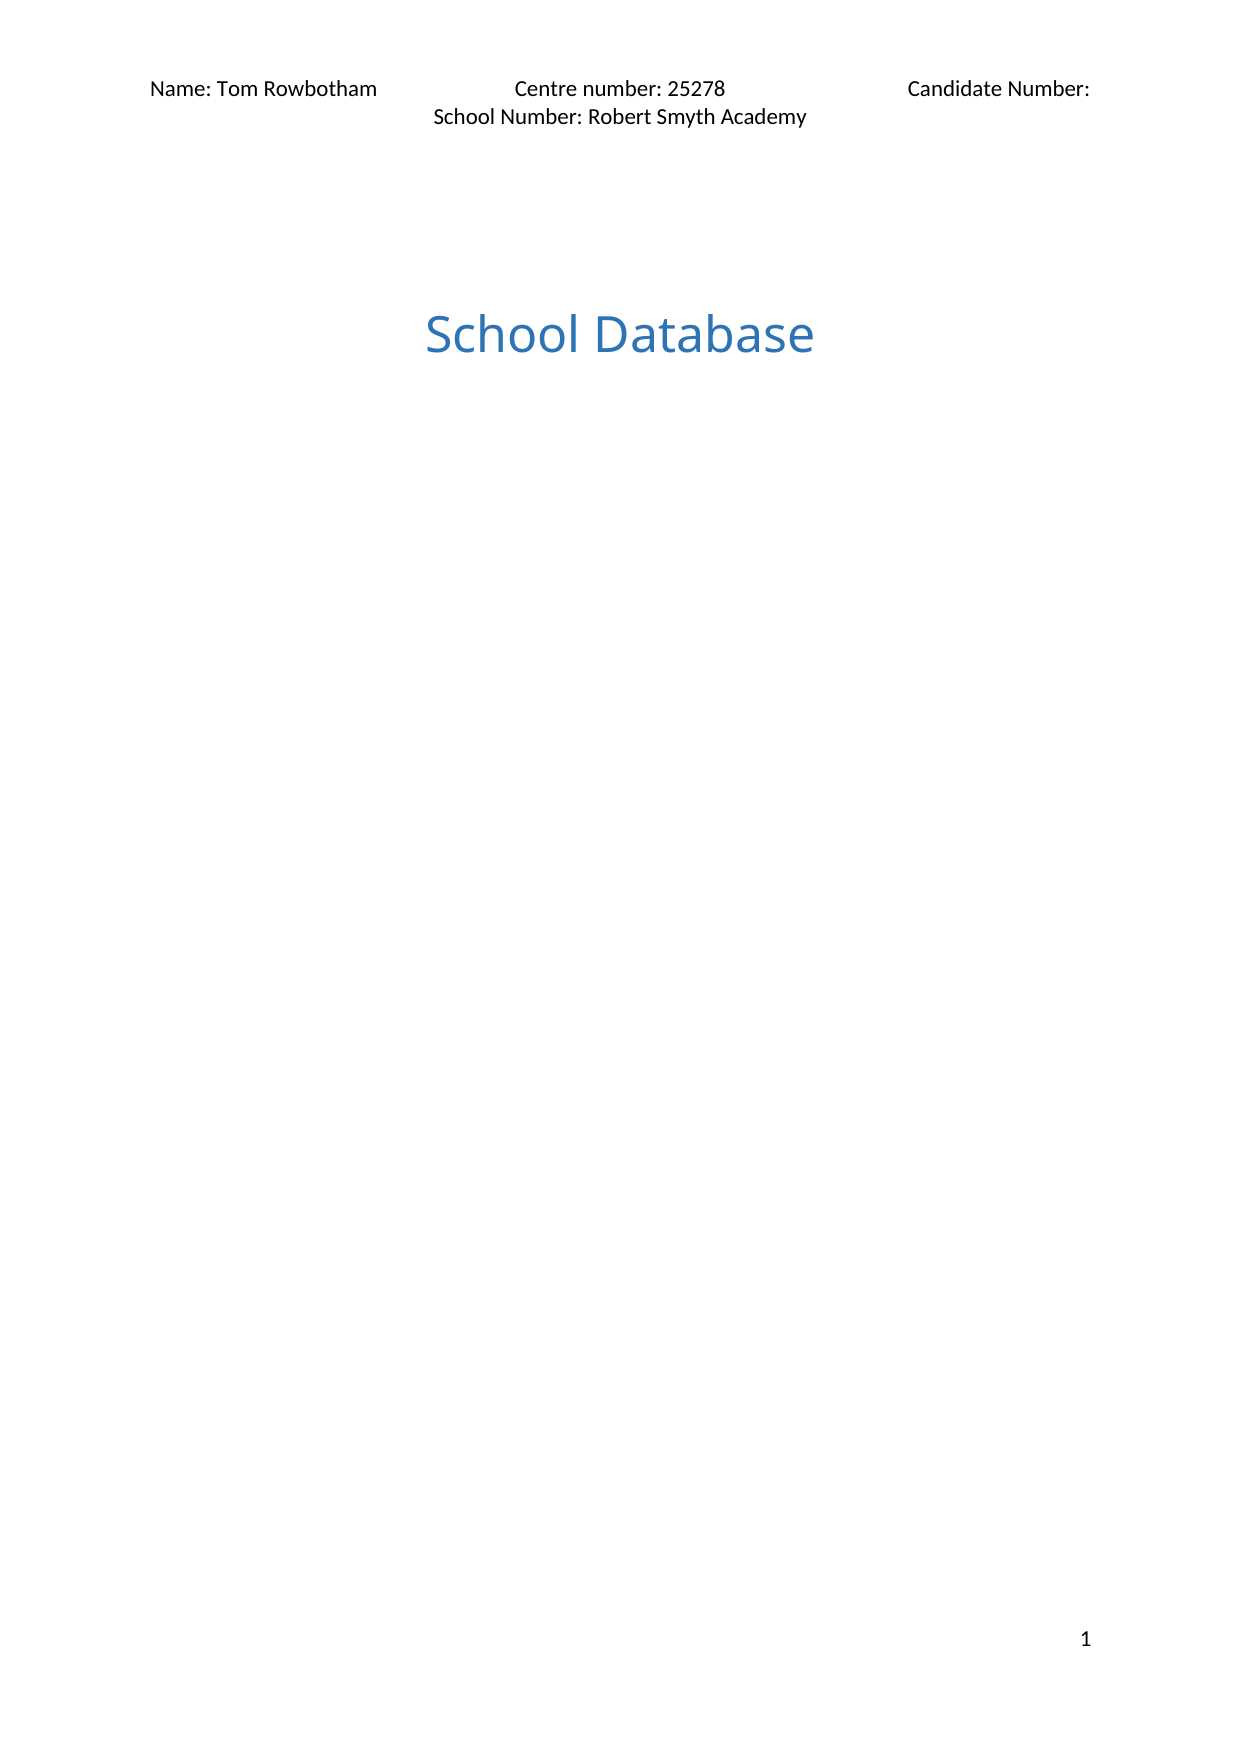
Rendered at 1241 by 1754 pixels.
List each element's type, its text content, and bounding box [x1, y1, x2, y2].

subtitle School Database [150, 299, 1090, 367]
